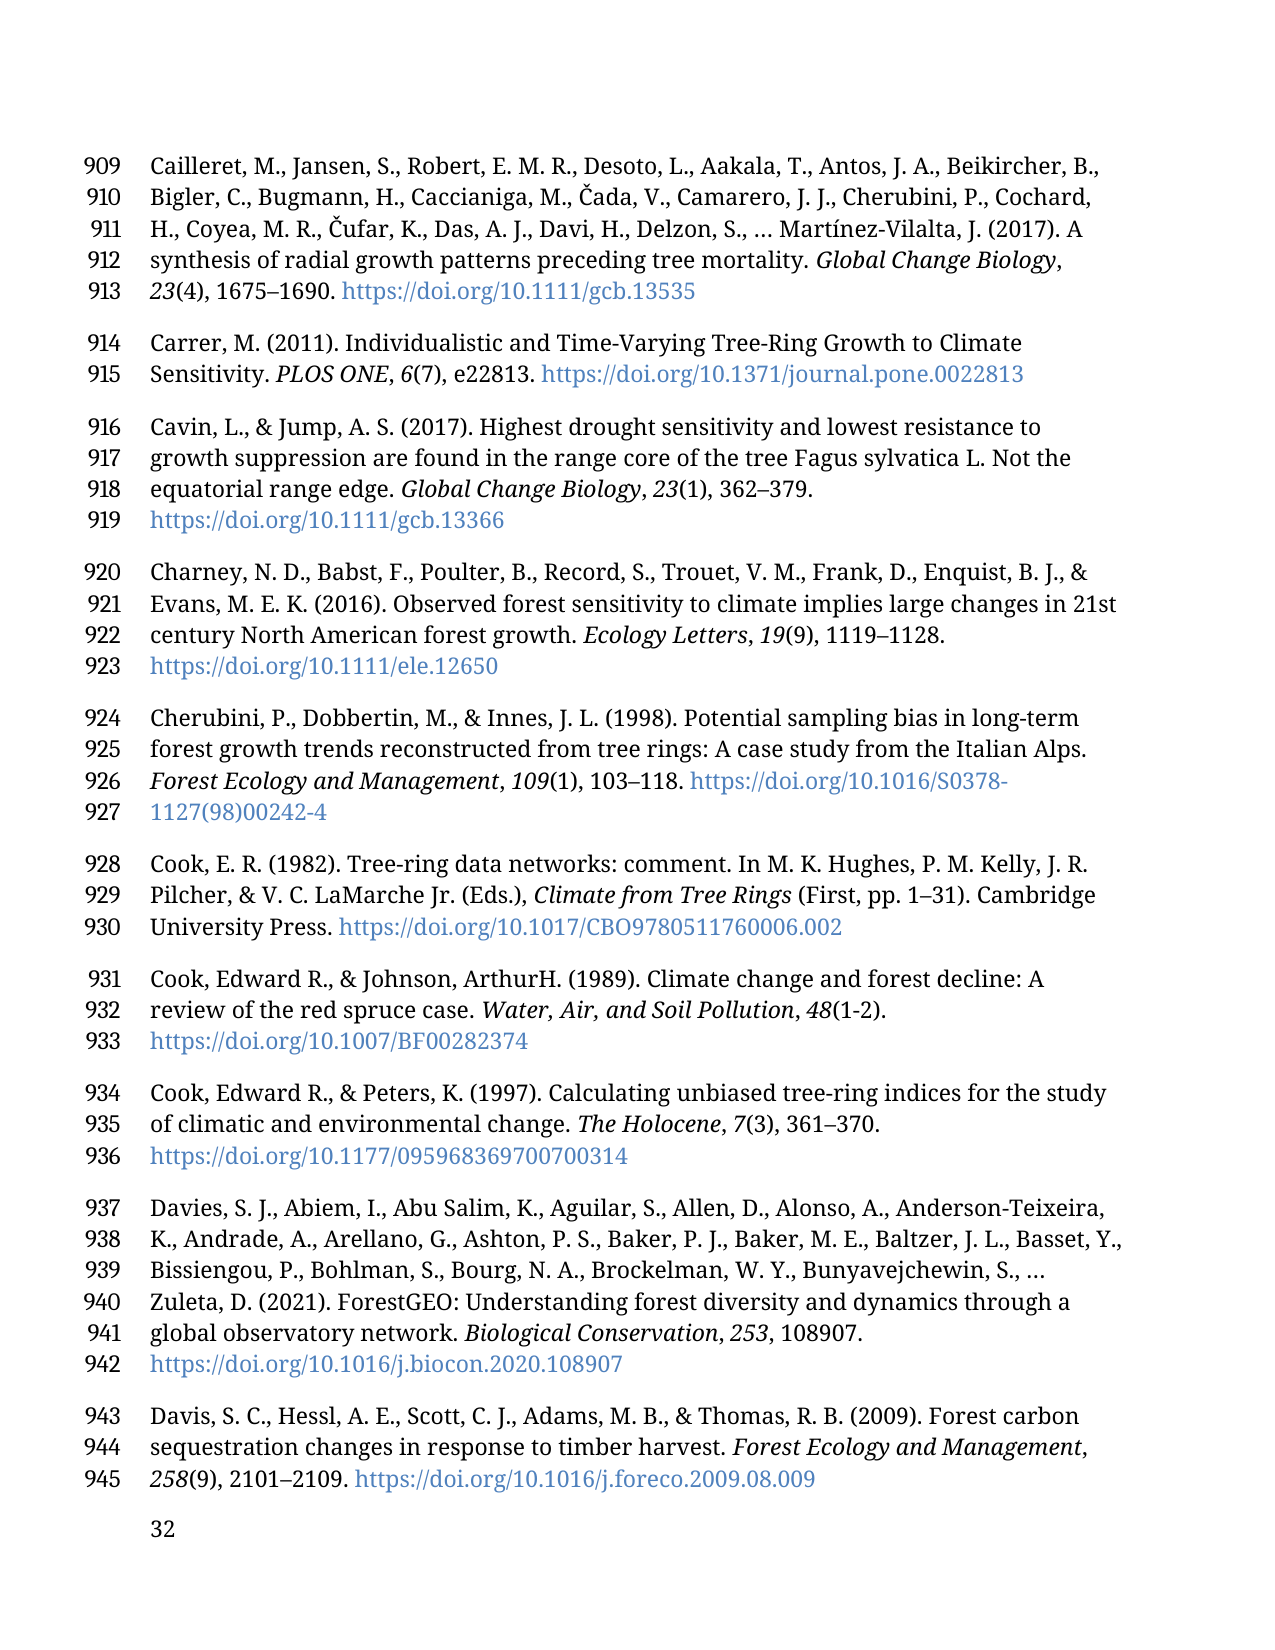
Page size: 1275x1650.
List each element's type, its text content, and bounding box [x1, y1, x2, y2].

text Cherubini, P., Dobbertin, M., & Innes, J. L. (1998). Potential sampling bias in long-term forest growth trends reconstructed from tree rings: A case study from the Italian Alps. Forest Ecology and Management, 109(1), 103–118. https://doi.org/10.1016/S0378-1127(98)00242-4 [150, 702, 1125, 827]
text Cook, Edward R., & Peters, K. (1997). Calculating unbiased tree-ring indices for the study of climatic and environmental change. The Holocene, 7(3), 361–370. https://doi.org/10.1177/095968369700700314 [150, 1077, 1125, 1171]
text Davis, S. C., Hessl, A. E., Scott, C. J., Adams, M. B., & Thomas, R. B. (2009). Forest carbon sequestration changes in response to timber harvest. Forest Ecology and Management, 258(9), 2101–2109. https://doi.org/10.1016/j.foreco.2009.08.009 [150, 1400, 1125, 1494]
text Charney, N. D., Babst, F., Poulter, B., Record, S., Trouet, V. M., Frank, D., Enquist, B. J., & Evans, M. E. K. (2016). Observed forest sensitivity to climate implies large changes in 21st century North American forest growth. Ecology Letters, 19(9), 1119–1128. https://doi.org/10.1111/ele.12650 [150, 556, 1125, 681]
text Davies, S. J., Abiem, I., Abu Salim, K., Aguilar, S., Allen, D., Alonso, A., Anderson-Teixeira, K., Andrade, A., Arellano, G., Ashton, P. S., Baker, P. J., Baker, M. E., Baltzer, J. L., Basset, Y., Bissiengou, P., Bohlman, S., Bourg, N. A., Brockelman, W. Y., Bunyavejchewin, S., … Zuleta, D. (2021). ForestGEO: Understanding forest diversity and dynamics through a global observatory network. Biological Conservation, 253, 108907. https://doi.org/10.1016/j.biocon.2020.108907 [150, 1192, 1125, 1379]
text Cavin, L., & Jump, A. S. (2017). Highest drought sensitivity and lowest resistance to growth suppression are found in the range core of the tree Fagus sylvatica L. Not the equatorial range edge. Global Change Biology, 23(1), 362–379. https://doi.org/10.1111/gcb.13366 [150, 410, 1125, 535]
text Cailleret, M., Jansen, S., Robert, E. M. R., Desoto, L., Aakala, T., Antos, J. A., Beikircher, B., Bigler, C., Bugmann, H., Caccianiga, M., Čada, V., Camarero, J. J., Cherubini, P., Cochard, H., Coyea, M. R., Čufar, K., Das, A. J., Davi, H., Delzon, S., … Martínez-Vilalta, J. (2017). A synthesis of radial growth patterns preceding tree mortality. Global Change Biology, 23(4), 1675–1690. https://doi.org/10.1111/gcb.13535 [150, 150, 1125, 306]
text Cook, E. R. (1982). Tree-ring data networks: comment. In M. K. Hughes, P. M. Kelly, J. R. Pilcher, & V. C. LaMarche Jr. (Eds.), Climate from Tree Rings (First, pp. 1–31). Cambridge University Press. https://doi.org/10.1017/CBO9780511760006.002 [150, 848, 1125, 942]
text Cook, Edward R., & Johnson, ArthurH. (1989). Climate change and forest decline: A review of the red spruce case. Water, Air, and Soil Pollution, 48(1-2). https://doi.org/10.1007/BF00282374 [150, 962, 1125, 1056]
text Carrer, M. (2011). Individualistic and Time-Varying Tree-Ring Growth to Climate Sensitivity. PLOS ONE, 6(7), e22813. https://doi.org/10.1371/journal.pone.0022813 [150, 327, 1125, 389]
